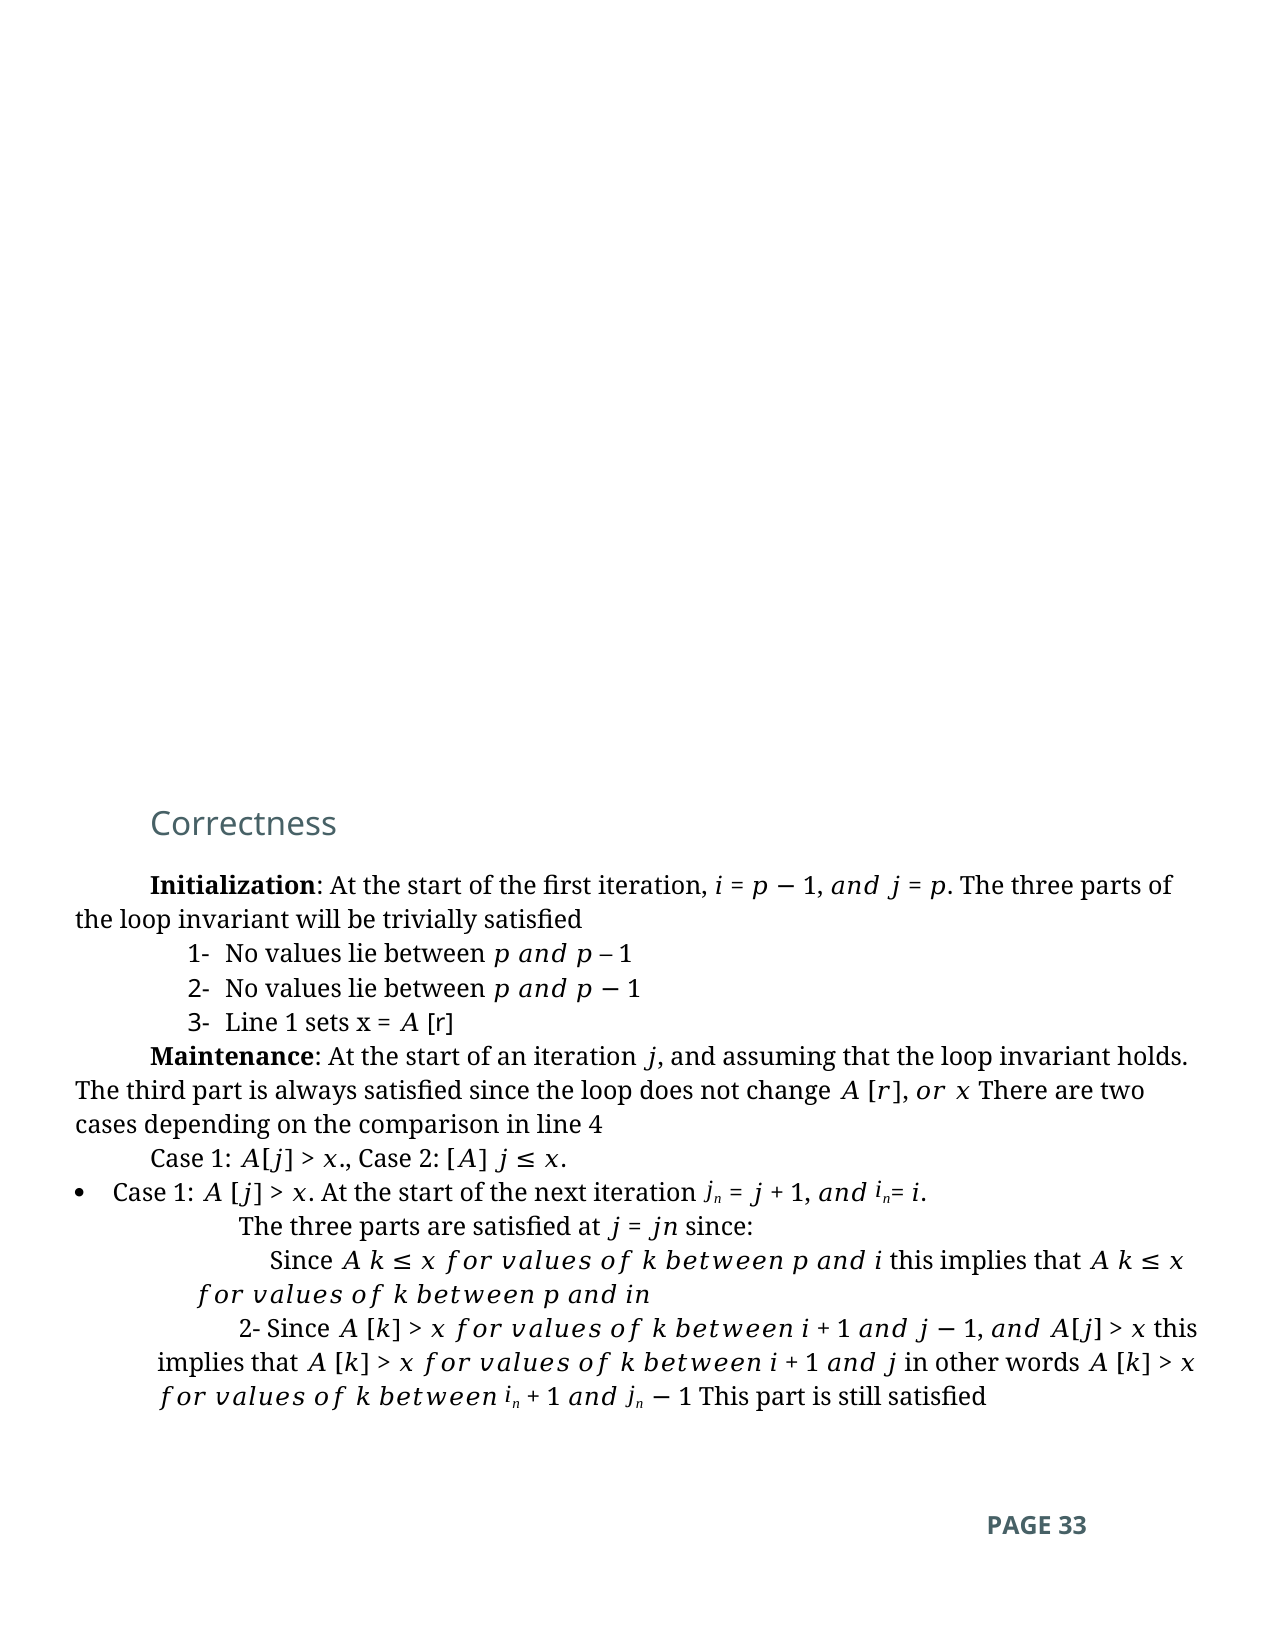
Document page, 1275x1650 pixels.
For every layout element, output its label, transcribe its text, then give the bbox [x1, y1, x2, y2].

text Since 𝐴 𝑘 ≤ 𝑥 𝑓𝑜𝑟 𝑣𝑎𝑙𝑢𝑒𝑠 𝑜𝑓 𝑘 𝑏𝑒𝑡𝑤𝑒𝑒𝑛 𝑝 𝑎𝑛𝑑 𝑖 this implies that 𝐴 𝑘 ≤ 𝑥 𝑓𝑜𝑟 𝑣𝑎𝑙𝑢𝑒𝑠 𝑜𝑓 𝑘 𝑏𝑒𝑡𝑤𝑒𝑒𝑛 𝑝 𝑎𝑛𝑑 𝑖𝑛 [194, 1243, 1200, 1311]
subtitle Correctness [75, 800, 1200, 845]
text The three parts are satisfied at 𝑗 = 𝑗𝑛 since: [157, 1209, 1200, 1243]
text Case 1: 𝐴[𝑗] > 𝑥., Case 2: [𝐴] 𝑗 ≤ 𝑥. [75, 1141, 1200, 1174]
text 2- Since 𝐴 [𝑘] > 𝑥 𝑓𝑜𝑟 𝑣𝑎𝑙𝑢𝑒𝑠 𝑜𝑓 𝑘 𝑏𝑒𝑡𝑤𝑒𝑒𝑛 𝑖 + 1 𝑎𝑛𝑑 𝑗 − 1, 𝑎𝑛𝑑 𝐴[𝑗] > 𝑥 this implies that 𝐴 [𝑘] > 𝑥 𝑓𝑜𝑟 𝑣𝑎𝑙𝑢𝑒𝑠 𝑜𝑓 𝑘 𝑏𝑒𝑡𝑤𝑒𝑒𝑛 𝑖 + 1 𝑎𝑛𝑑 𝑗 in other words 𝐴 [𝑘] > 𝑥 𝑓𝑜𝑟 𝑣𝑎𝑙𝑢𝑒𝑠 𝑜𝑓 𝑘 𝑏𝑒𝑡𝑤𝑒𝑒𝑛 + 1 𝑎𝑛𝑑 − 1 This part is still satisfied [157, 1311, 1200, 1413]
list Case 1: 𝐴 [𝑗] > 𝑥. At the start of the next iteration = 𝑗 + 1, 𝑎𝑛𝑑 = 𝑖. [75, 1174, 1200, 1209]
text Maintenance: At the start of an iteration 𝑗, and assuming that the loop invariant holds. The third part is always satisfied since the loop does not change 𝐴 [𝑟], 𝑜𝑟 𝑥 There are two cases depending on the comparison in line 4 [75, 1038, 1200, 1141]
text Initialization: At the start of the first iteration, 𝑖 = 𝑝 − 1, 𝑎𝑛𝑑 𝑗 = 𝑝. The three parts of the loop invariant will be trivially satisfied [75, 868, 1200, 936]
list No values lie between 𝑝 𝑎𝑛𝑑 𝑝 – 1 [187, 936, 1200, 970]
list Line 1 sets x = 𝐴 [r] [187, 1004, 1200, 1038]
list No values lie between 𝑝 𝑎𝑛𝑑 𝑝 − 1 [187, 970, 1200, 1004]
